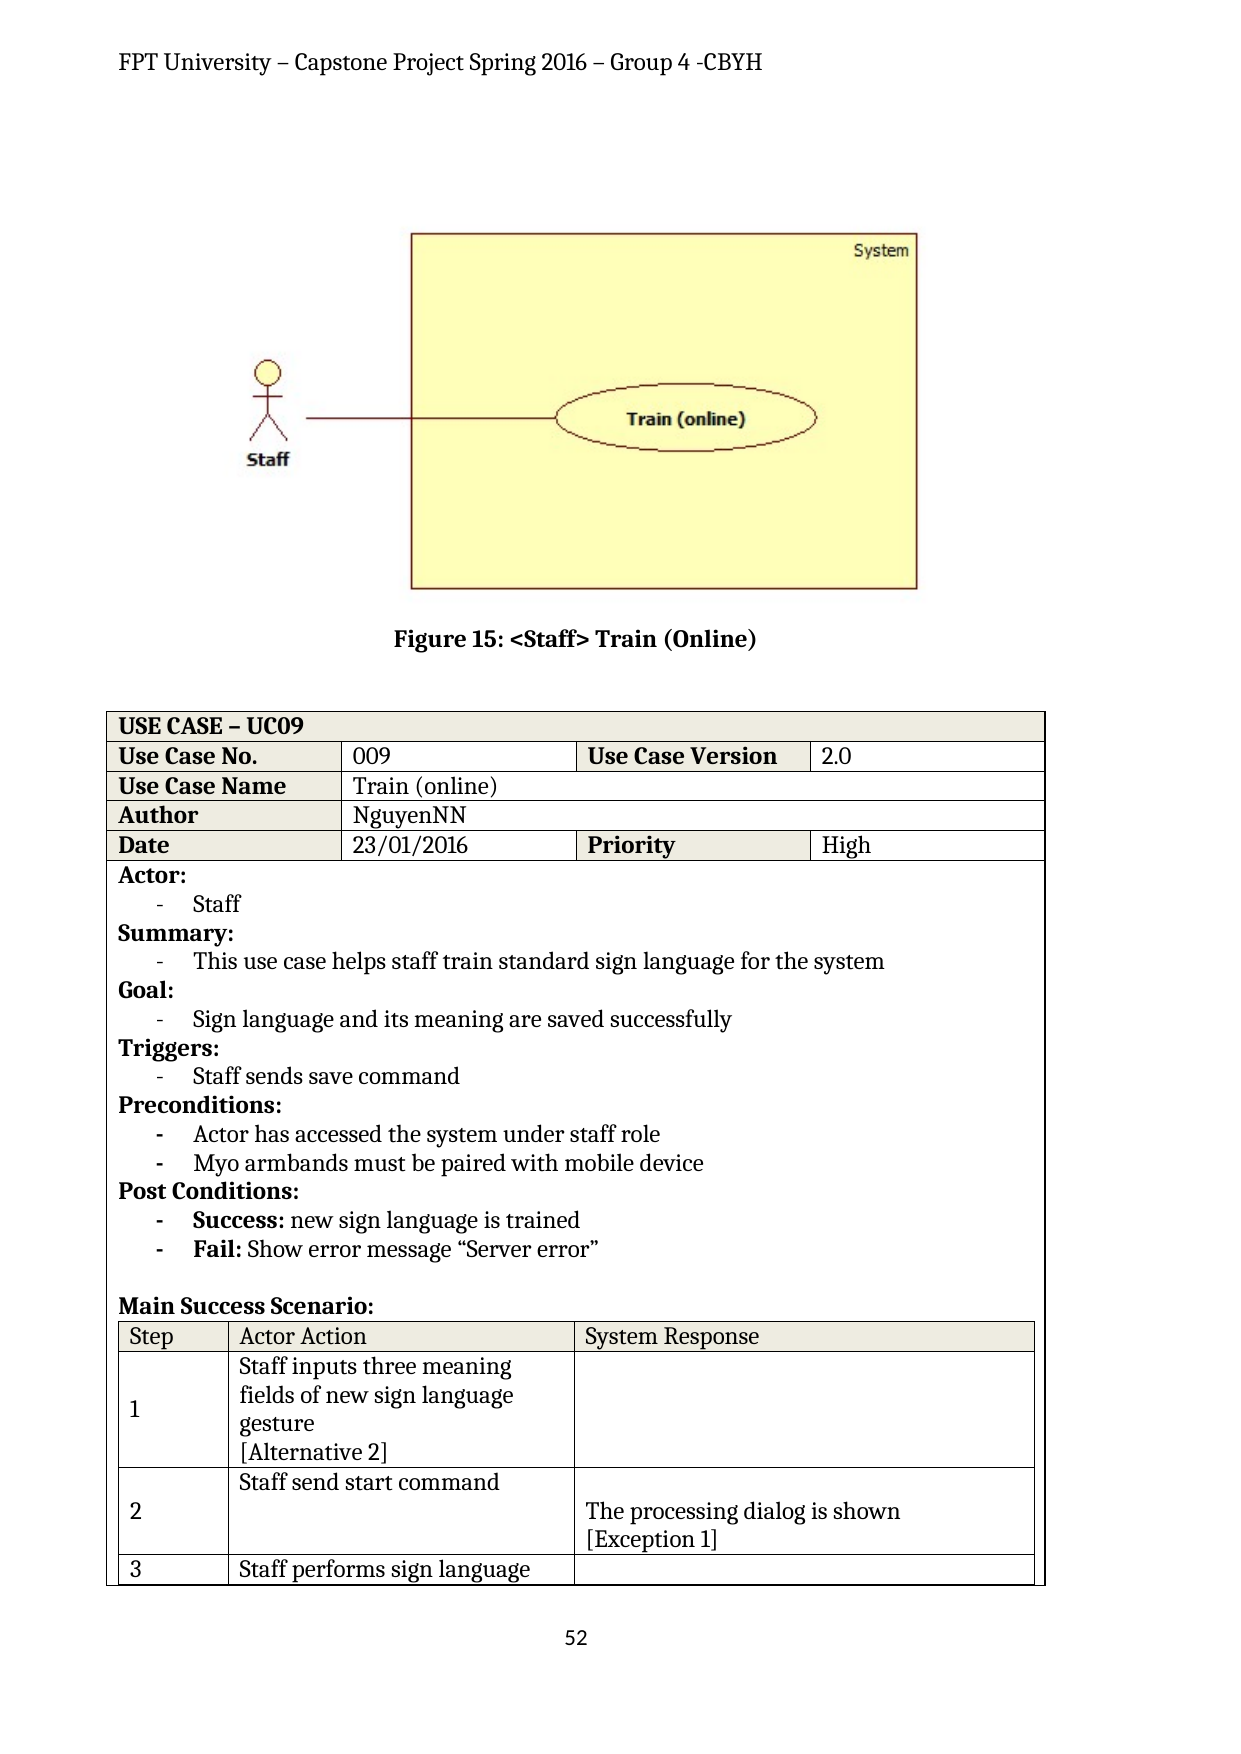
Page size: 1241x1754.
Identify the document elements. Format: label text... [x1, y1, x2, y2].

table_cell Train (online) [342, 772, 1044, 800]
text Figure 15: <Staff> Train (Online) [118, 625, 1033, 654]
table_cell 23/01/2016 [342, 831, 576, 860]
table_cell High [811, 831, 1044, 860]
table_cell 009 [342, 742, 576, 771]
table_cell Use Case No. [107, 742, 341, 771]
table_cell Priority [577, 831, 810, 860]
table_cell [107, 861, 1044, 1585]
table_cell Use Case Version [577, 742, 810, 771]
picture [200, 202, 949, 621]
table_cell NguyenNN [342, 801, 1044, 830]
table_cell 2.0 [811, 742, 1044, 771]
table_cell Author [107, 801, 341, 830]
table_cell Date [107, 831, 341, 860]
table_header USE CASE – UC09 [107, 712, 1044, 741]
table_cell Use Case Name [107, 772, 341, 800]
